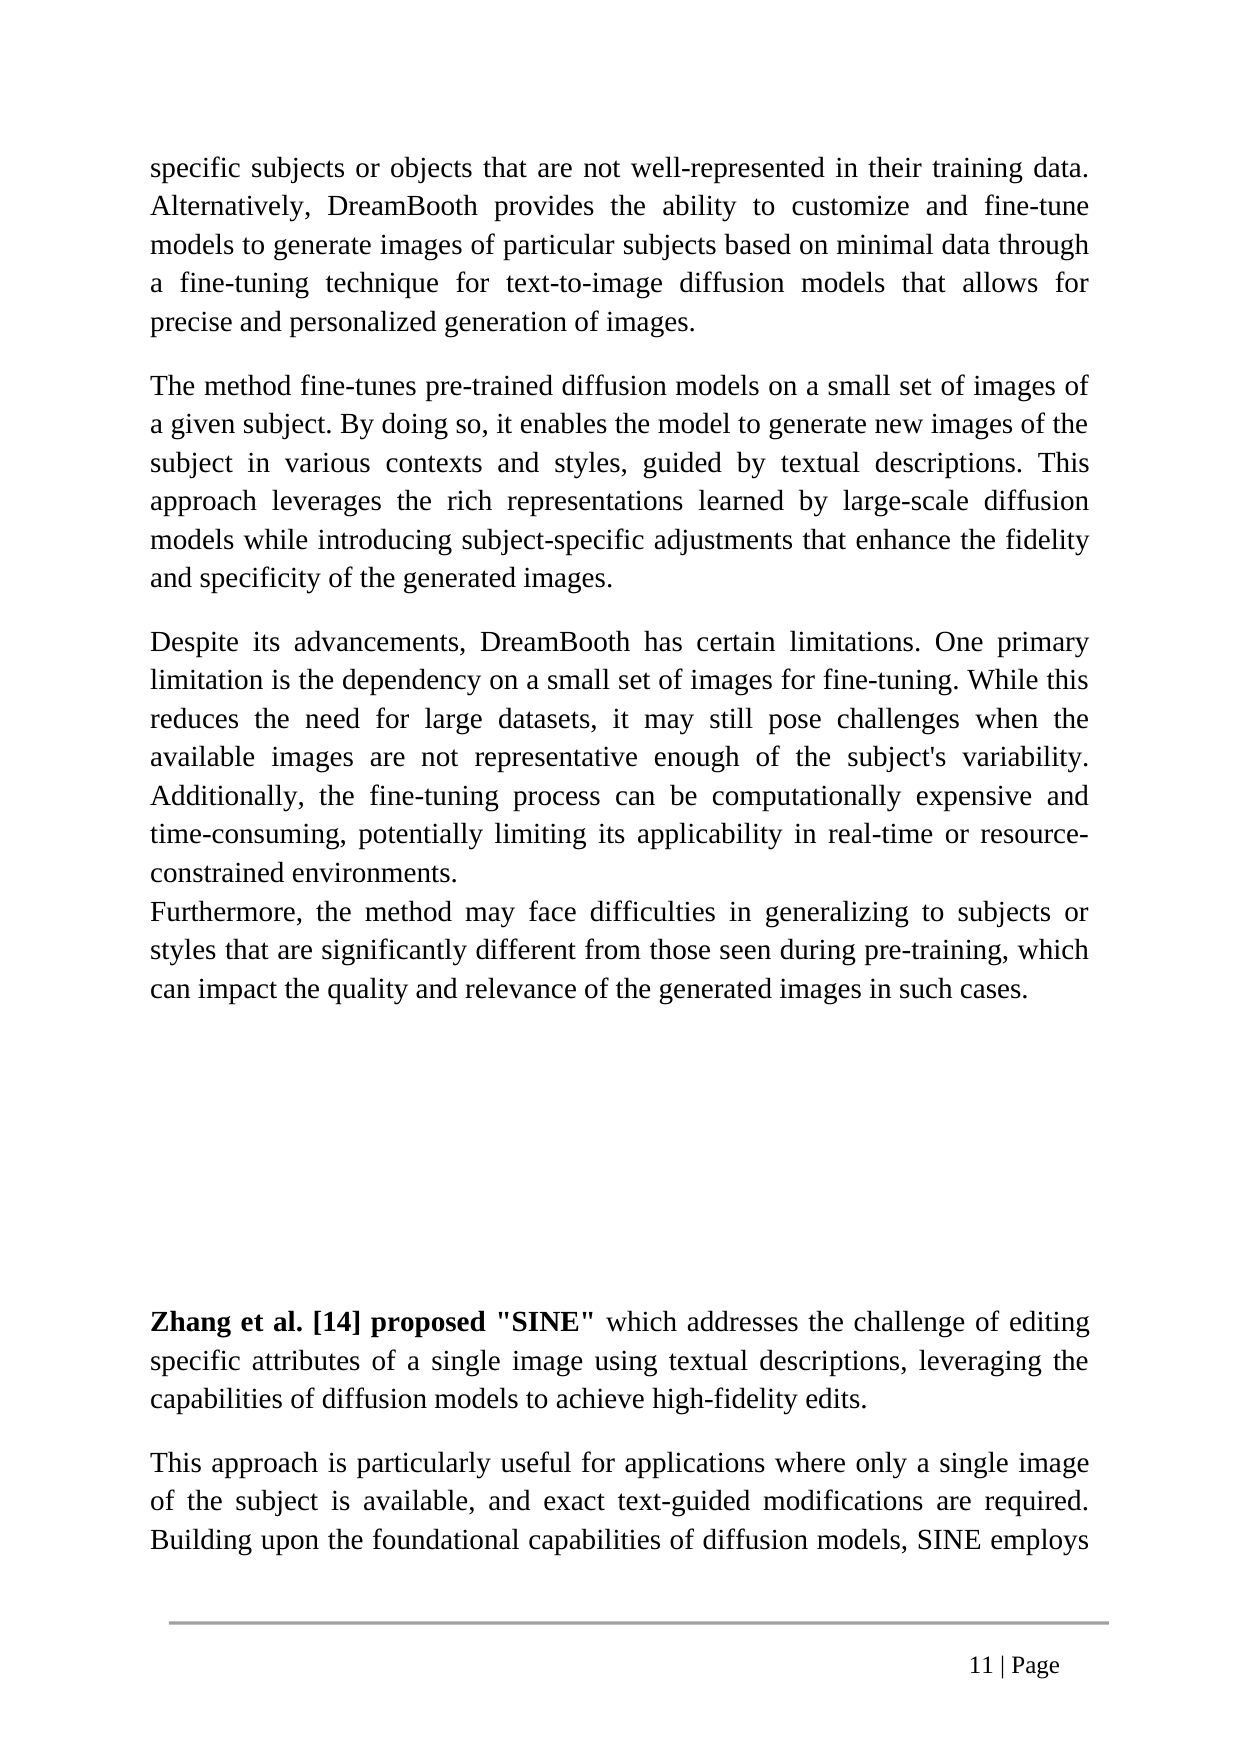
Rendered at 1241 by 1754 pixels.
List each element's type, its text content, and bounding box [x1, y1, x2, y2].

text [150, 150, 1090, 338]
text Despite its advancements, DreamBooth has certain limitations. One primary limitation is the dependency on a small set of images for fine-tuning. While this reduces the need for large datasets, it may still pose challenges when the available images are not representative enough of the subject's variability. Additionally, the fine-tuning process can be computationally expensive and time-consuming, potentially limiting its applicability in real-time or resource-constrained environments. [150, 624, 1090, 889]
text Zhang et al. [14] proposed "SINE" which addresses the challenge of editing specific attributes of a single image using textual descriptions, leveraging the capabilities of diffusion models to achieve high-fidelity edits. [150, 1304, 1090, 1415]
text Furthermore, the method may face difficulties in generalizing to subjects or styles that are significantly different from those seen during pre-training, which can impact the quality and relevance of the generated images in such cases. [150, 894, 1090, 1004]
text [150, 1445, 1090, 1555]
text The method fine-tunes pre-trained diffusion models on a small set of images of a given subject. By doing so, it enables the model to generate new images of the subject in various contexts and styles, guided by textual descriptions. This approach leverages the rich representations learned by large-scale diffusion models while introducing subject-specific adjustments that enhance the fidelity and specificity of the generated images. [150, 368, 1090, 594]
